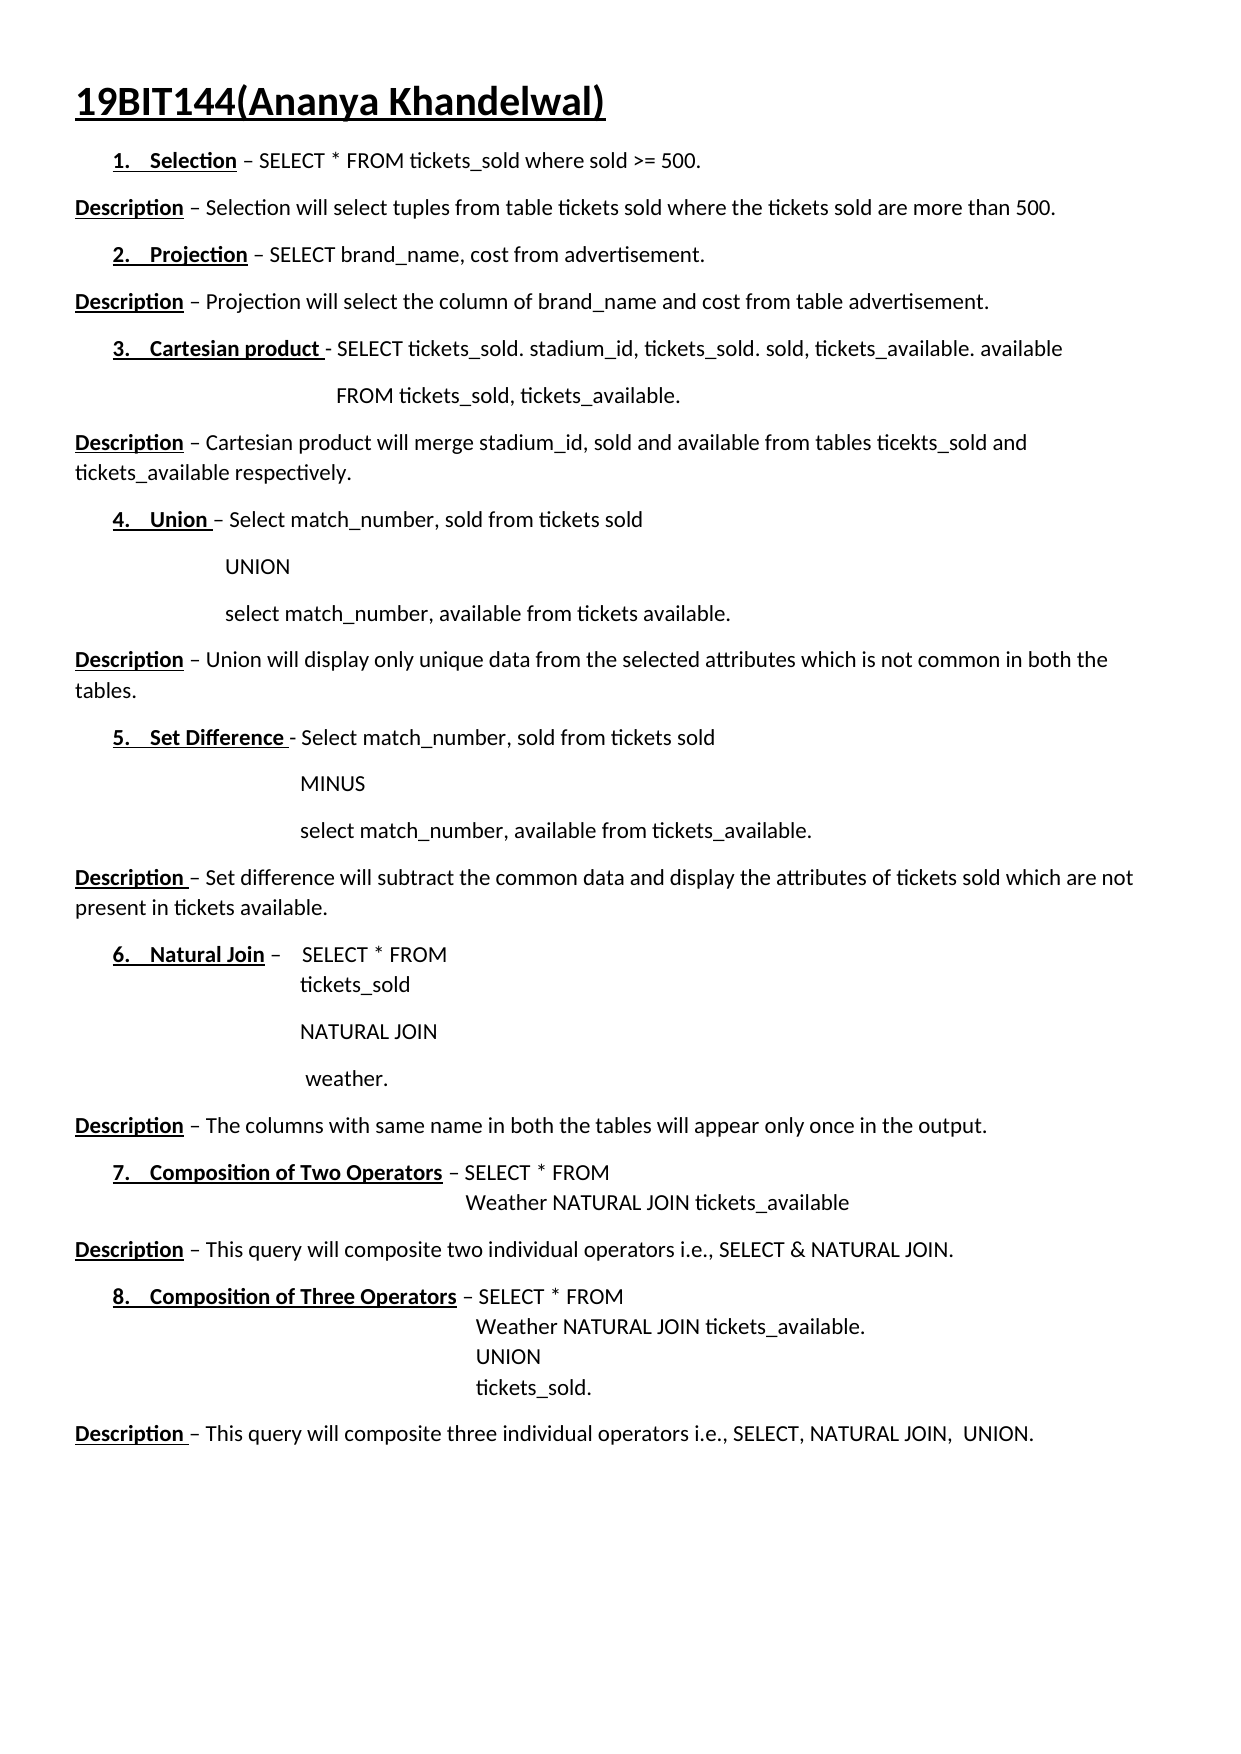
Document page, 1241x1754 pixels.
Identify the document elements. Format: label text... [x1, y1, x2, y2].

list Composition of Three Operators – SELECT * FROM [112, 1282, 1165, 1310]
text Description – This query will composite three individual operators i.e., SELECT, NATURAL JOIN, UNION. [75, 1419, 1165, 1447]
list Union – Select match_number, sold from tickets sold [112, 505, 1165, 533]
list Selection – SELECT * FROM tickets_sold where sold >= 500. [112, 147, 1165, 174]
text UNION [150, 552, 1165, 580]
list Projection – SELECT brand_name, cost from advertisement. [112, 240, 1165, 268]
text Description – This query will composite two individual operators i.e., SELECT & NATURAL JOIN. [75, 1235, 1165, 1263]
text weather. [225, 1064, 1165, 1092]
text Weather NATURAL JOIN tickets_available. [450, 1312, 1165, 1340]
text Description – Set difference will subtract the common data and display the attributes of tickets sold which are not present in tickets available. [75, 863, 1165, 921]
list Set Difference - Select match_number, sold from tickets sold [112, 723, 1165, 751]
text NATURAL JOIN [225, 1017, 1165, 1045]
text FROM tickets_sold, tickets_available. [300, 381, 1165, 409]
text 19BIT144(Ananya Khandelwal) [75, 75, 1165, 126]
list Cartesian product - SELECT tickets_sold. stadium_id, tickets_sold. sold, tickets_available. available [112, 334, 1165, 362]
text MINUS [225, 769, 1165, 797]
text tickets_sold. [450, 1373, 1165, 1401]
text Description – Union will display only unique data from the selected attributes which is not common in both the tables. [75, 646, 1165, 704]
text Weather NATURAL JOIN tickets_available [375, 1188, 1165, 1216]
text select match_number, available from tickets available. [150, 599, 1165, 627]
text Description – Projection will select the column of brand_name and cost from table advertisement. [75, 287, 1165, 315]
text select match_number, available from tickets_available. [225, 816, 1165, 844]
text tickets_sold [225, 971, 1165, 998]
text Description – Cartesian product will merge stadium_id, sold and available from tables ticekts_sold and tickets_available respectively. [75, 428, 1165, 486]
text Description – The columns with same name in both the tables will appear only once in the output. [75, 1111, 1165, 1139]
list Composition of Two Operators – SELECT * FROM [112, 1158, 1165, 1186]
text Description – Selection will select tuples from table tickets sold where the tickets sold are more than 500. [75, 193, 1165, 221]
list Natural Join – SELECT * FROM [112, 940, 1165, 968]
text UNION [450, 1342, 1165, 1370]
